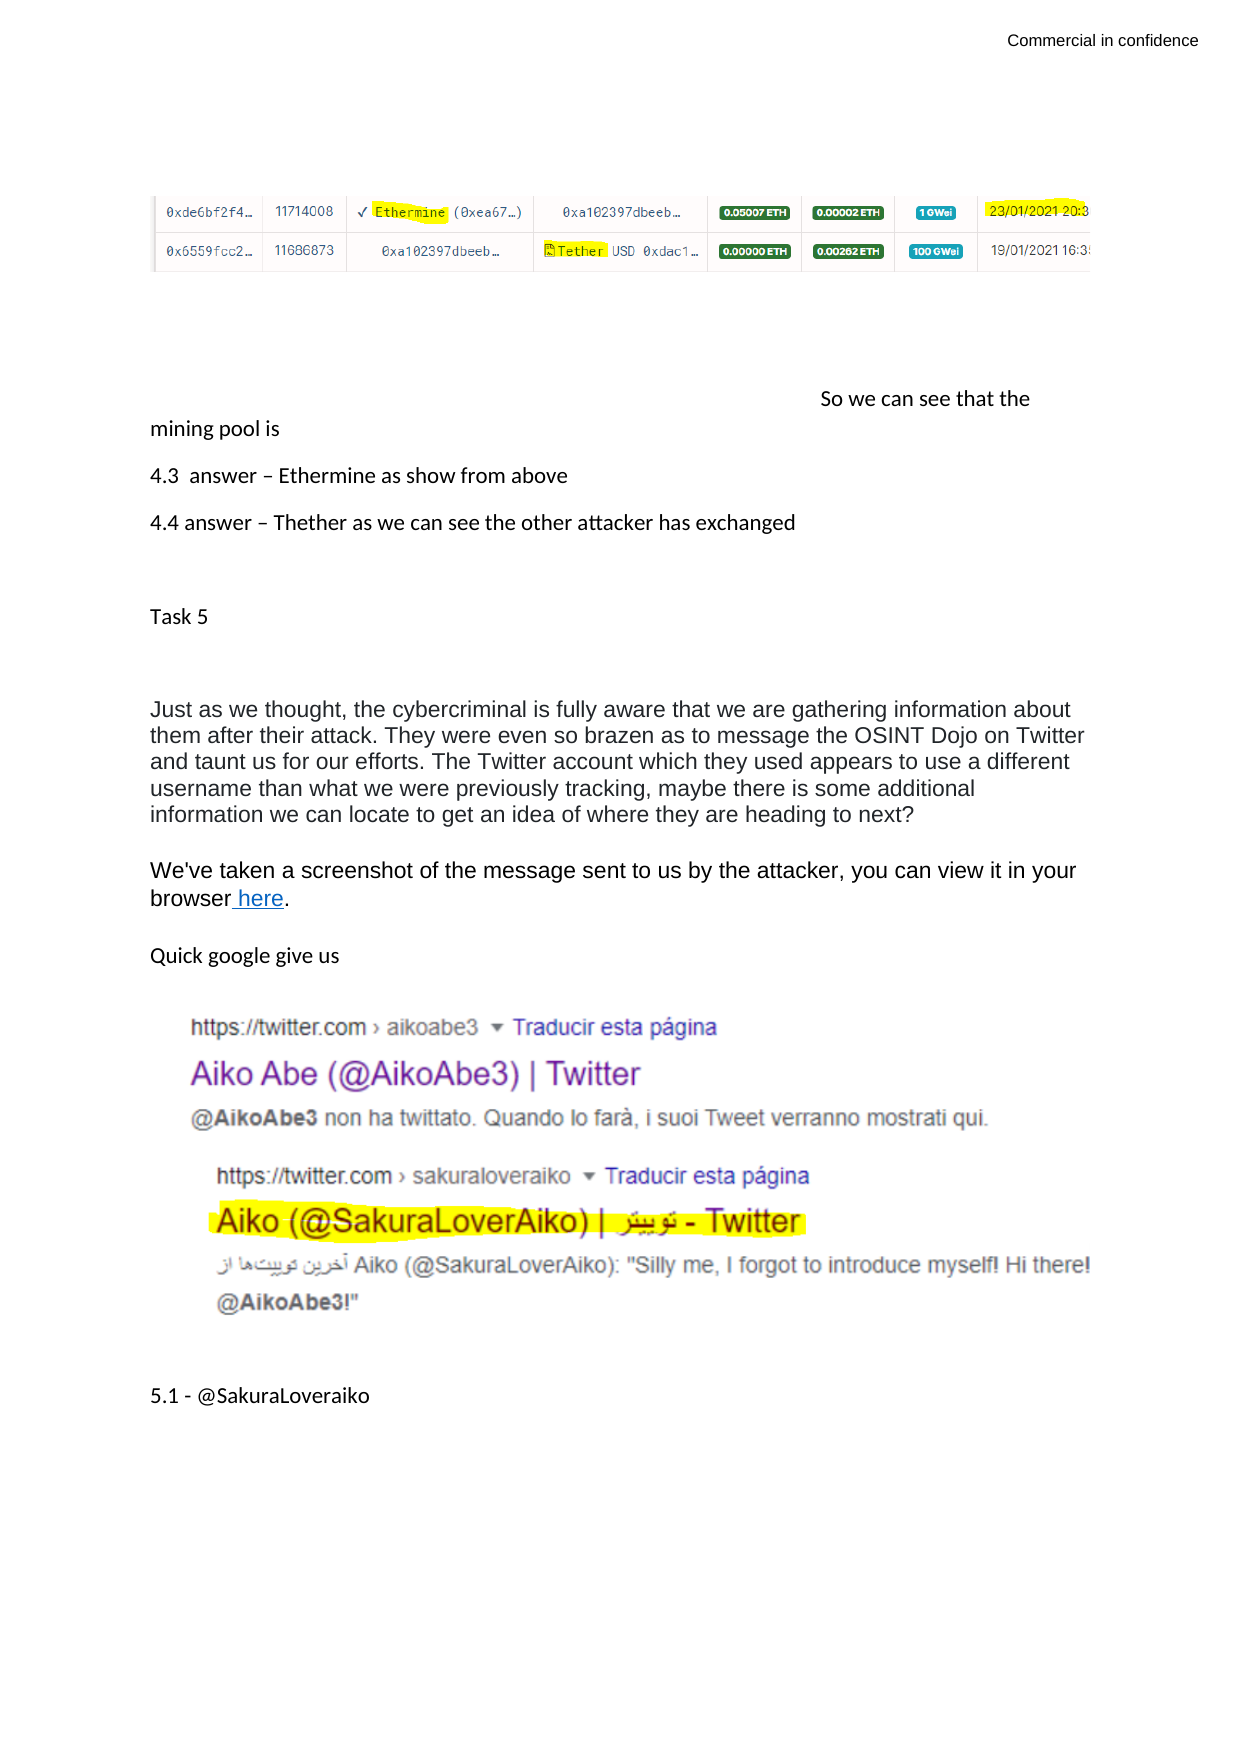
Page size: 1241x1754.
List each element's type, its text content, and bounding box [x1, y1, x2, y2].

text Task 5 [150, 602, 1090, 630]
picture [150, 196, 1091, 272]
picture [150, 987, 1091, 1363]
text 5.1 - @SakuraLoveraiko [150, 1382, 1090, 1409]
text 4.3 answer – Ethermine as show from above [150, 461, 1090, 489]
text We've taken a screenshot of the message sent to us by the attacker, you can view it in your browser here. [150, 857, 1090, 912]
text So we can see that the mining pool is [150, 384, 1090, 442]
text Quick google give us [150, 941, 1090, 969]
text 4.4 answer – Thether as we can see the other attacker has exchanged [150, 508, 1090, 536]
